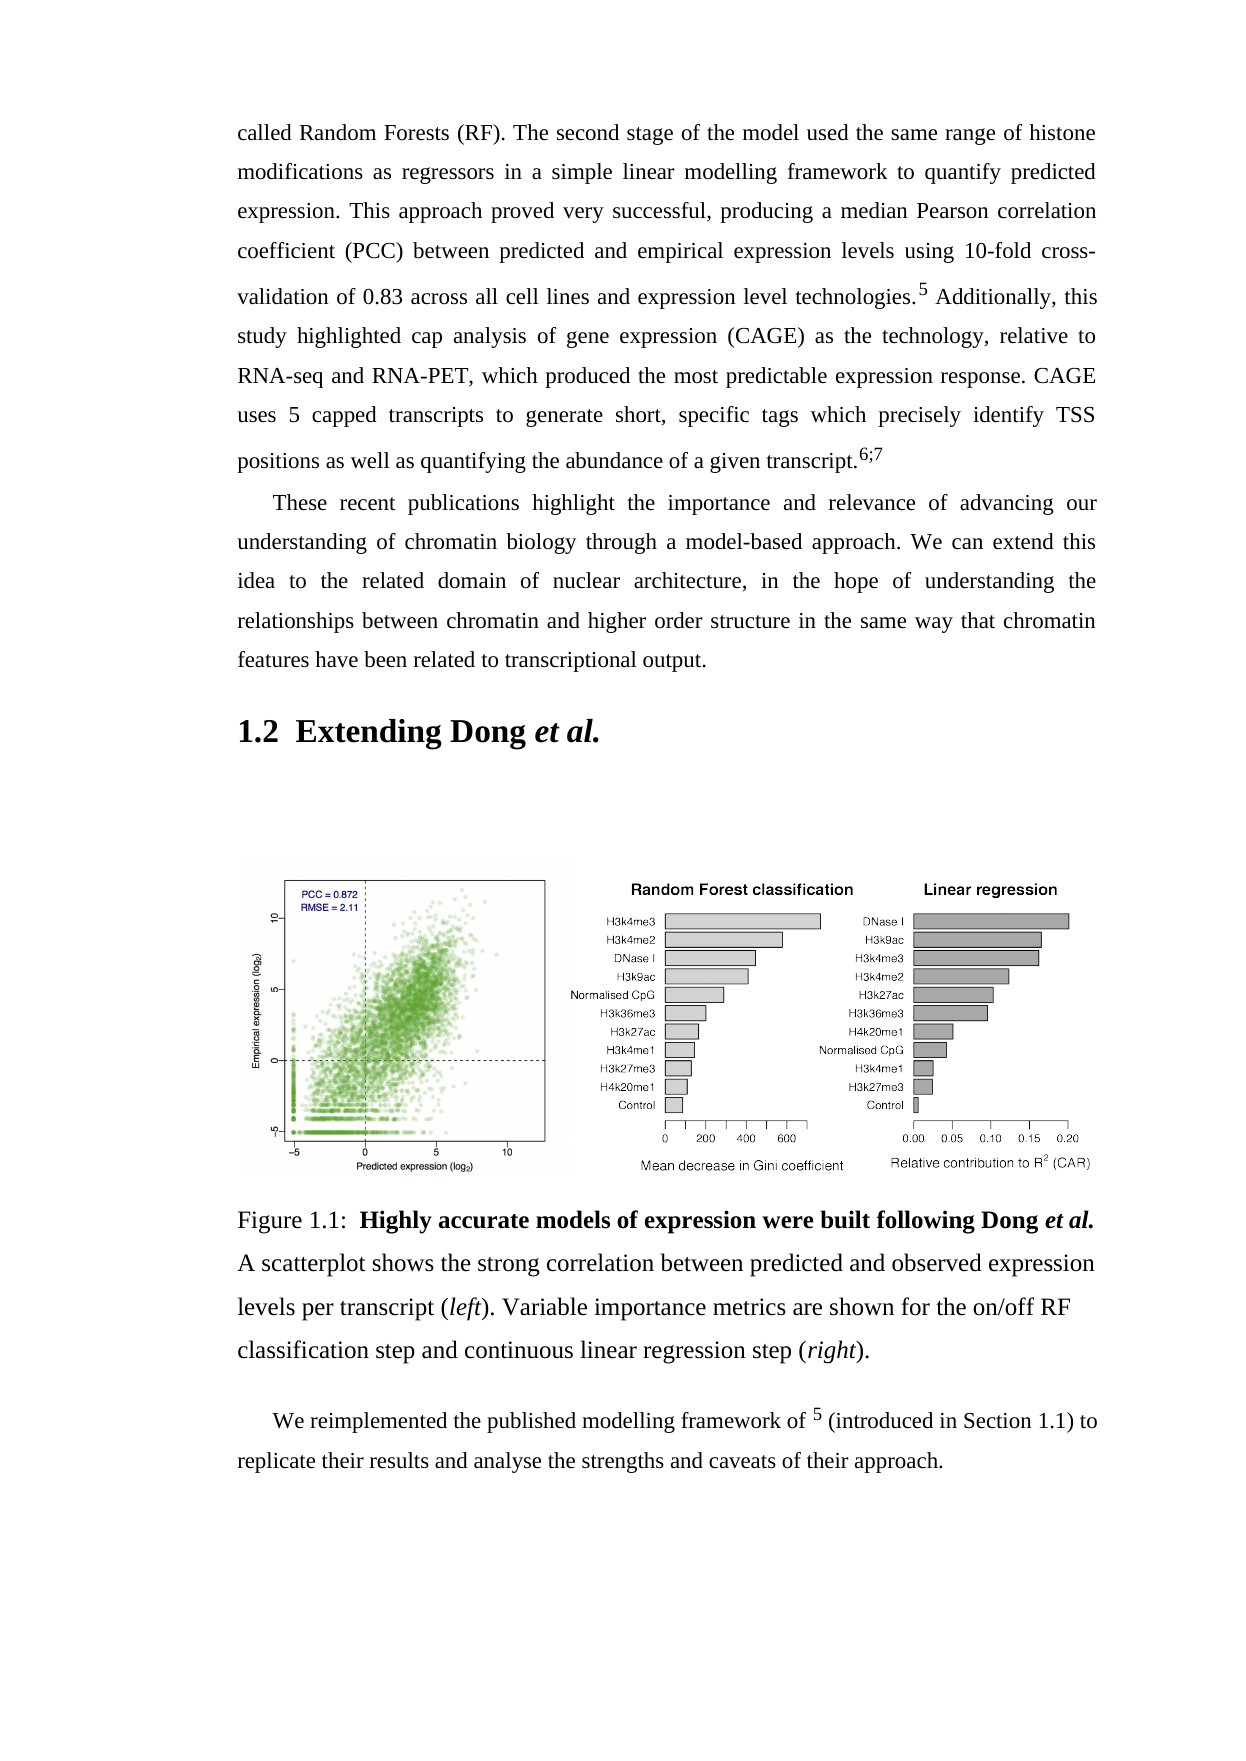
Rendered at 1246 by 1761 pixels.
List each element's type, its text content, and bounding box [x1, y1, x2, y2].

text Figure 1.1: Highly accurate models of expression were built following Dong et al. A scatterplot shows the strong correlation between predicted and observed expression levels per transcript (left). Variable importance metrics are shown for the on/off RF classification step and continuous linear regression step (right). [237, 1205, 1098, 1363]
text These recent publications highlight the importance and relevance of advancing our understanding of chromatin biology through a model-based approach. We can extend this idea to the related domain of nuclear architecture, in the hope of understanding the relationships between chromatin and higher order structure in the same way that chromatin features have been related to transcriptional output. [237, 489, 1098, 673]
subtitle 1.2 Extending Dong et al. [237, 711, 1098, 749]
text We reimplemented the published modelling framework of 5 (introduced in Section 1.1) to replicate their results and analyse the strengths and caveats of their approach. [237, 1403, 1098, 1473]
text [237, 118, 1098, 473]
picture [241, 851, 1093, 1179]
